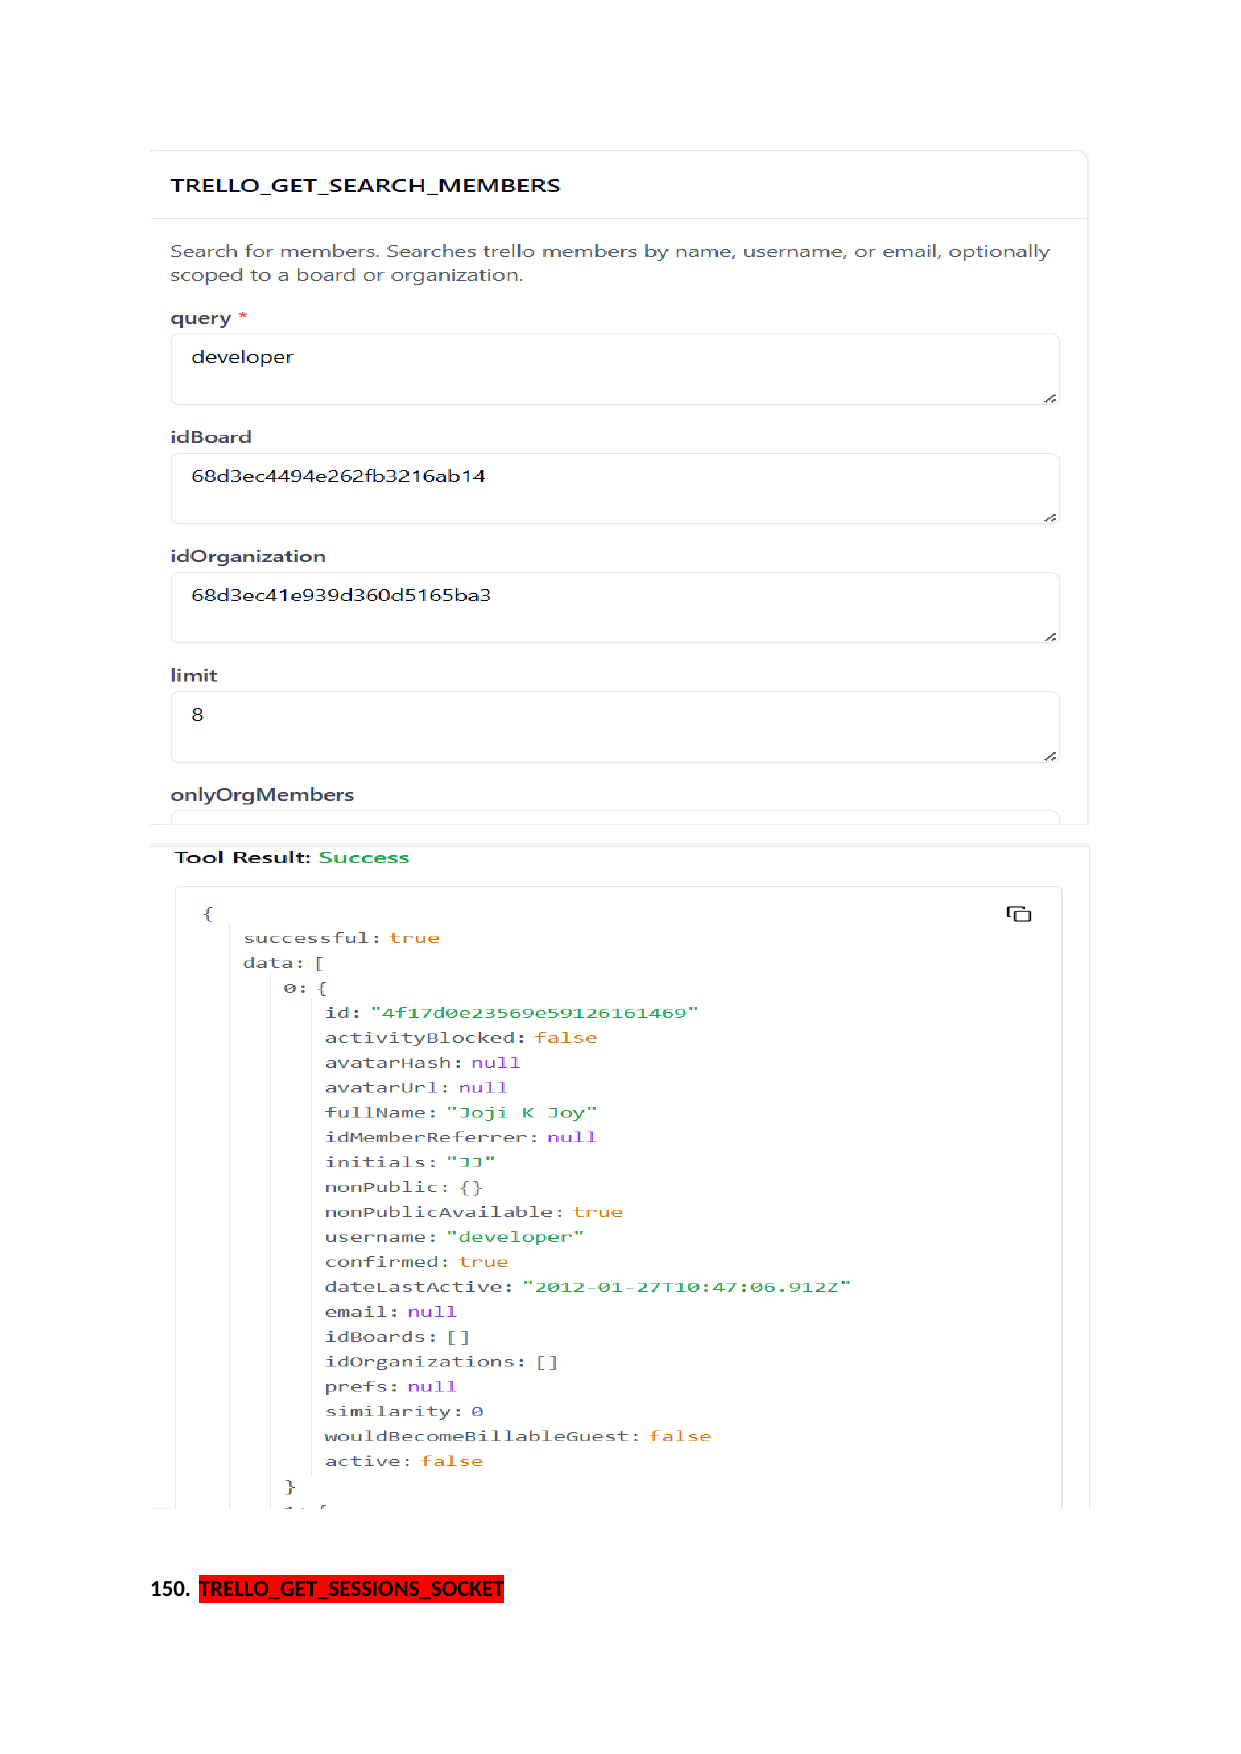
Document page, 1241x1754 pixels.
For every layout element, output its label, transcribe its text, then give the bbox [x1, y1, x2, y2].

picture [150, 150, 1091, 825]
picture [150, 843, 1091, 1509]
text 150. TRELLO_GET_SESSIONS_SOCKET [150, 1574, 1090, 1603]
